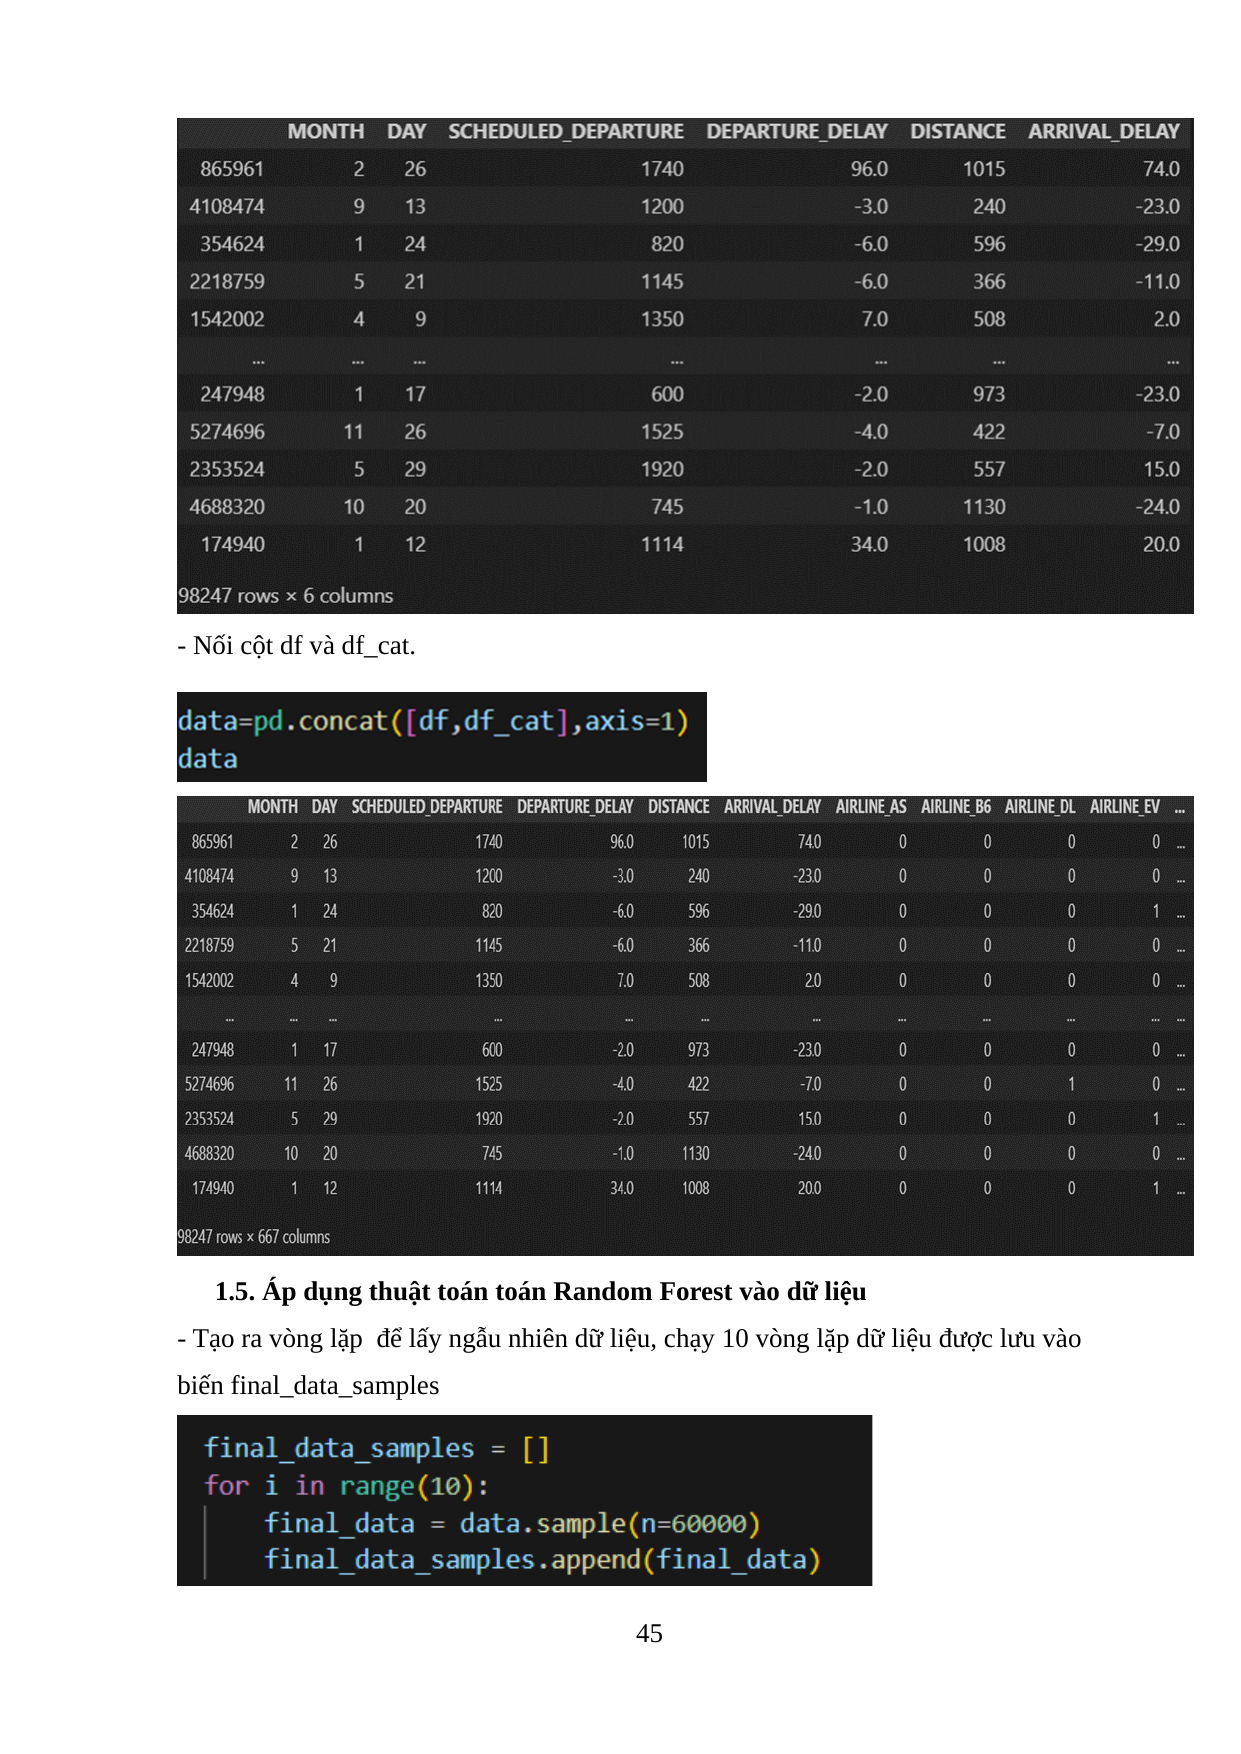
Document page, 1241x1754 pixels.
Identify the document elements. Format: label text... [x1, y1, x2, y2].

text - Tạo ra vòng lặp để lấy ngẫu nhiên dữ liệu, chạy 10 vòng lặp dữ liệu được lưu vào biến final_data_samples [177, 1322, 1122, 1400]
picture [177, 796, 1194, 1256]
text - Nối cột df và df_cat. [177, 629, 1122, 660]
picture [177, 692, 707, 782]
picture [177, 1415, 873, 1586]
subtitle 1.5. Áp dụng thuật toán toán Random Forest vào dữ liệu [214, 1276, 1122, 1307]
picture [177, 118, 1194, 614]
